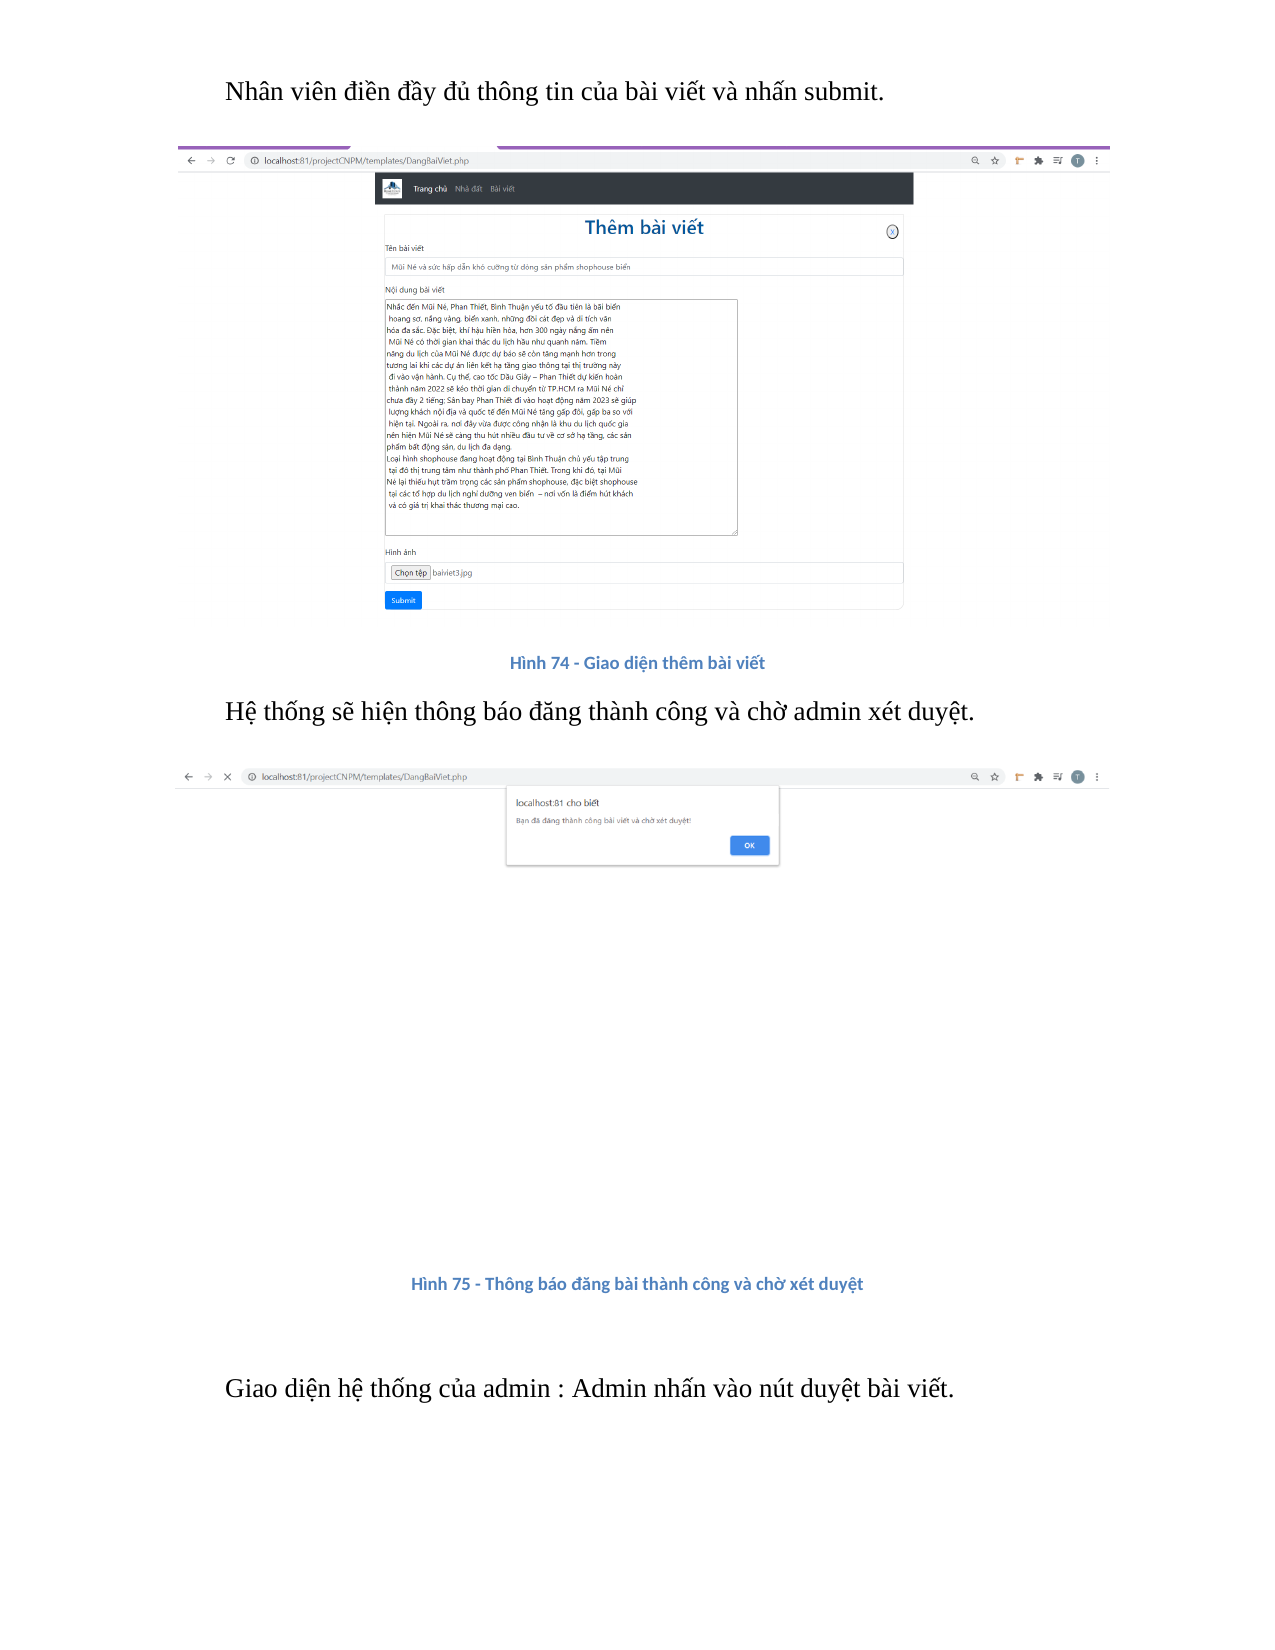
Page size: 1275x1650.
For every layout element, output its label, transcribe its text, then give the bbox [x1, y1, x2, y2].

text Giao diện hệ thống của admin : Admin nhấn vào nút duyệt bài viết. [150, 1372, 1200, 1403]
list Hệ thống sẽ hiện thông báo đăng thành công và chờ admin xét duyệt. [159, 695, 1200, 726]
picture [178, 146, 1110, 627]
picture [175, 766, 1110, 1247]
list Nhân viên điền đầy đủ thông tin của bài viết và nhấn submit. [159, 75, 1200, 106]
